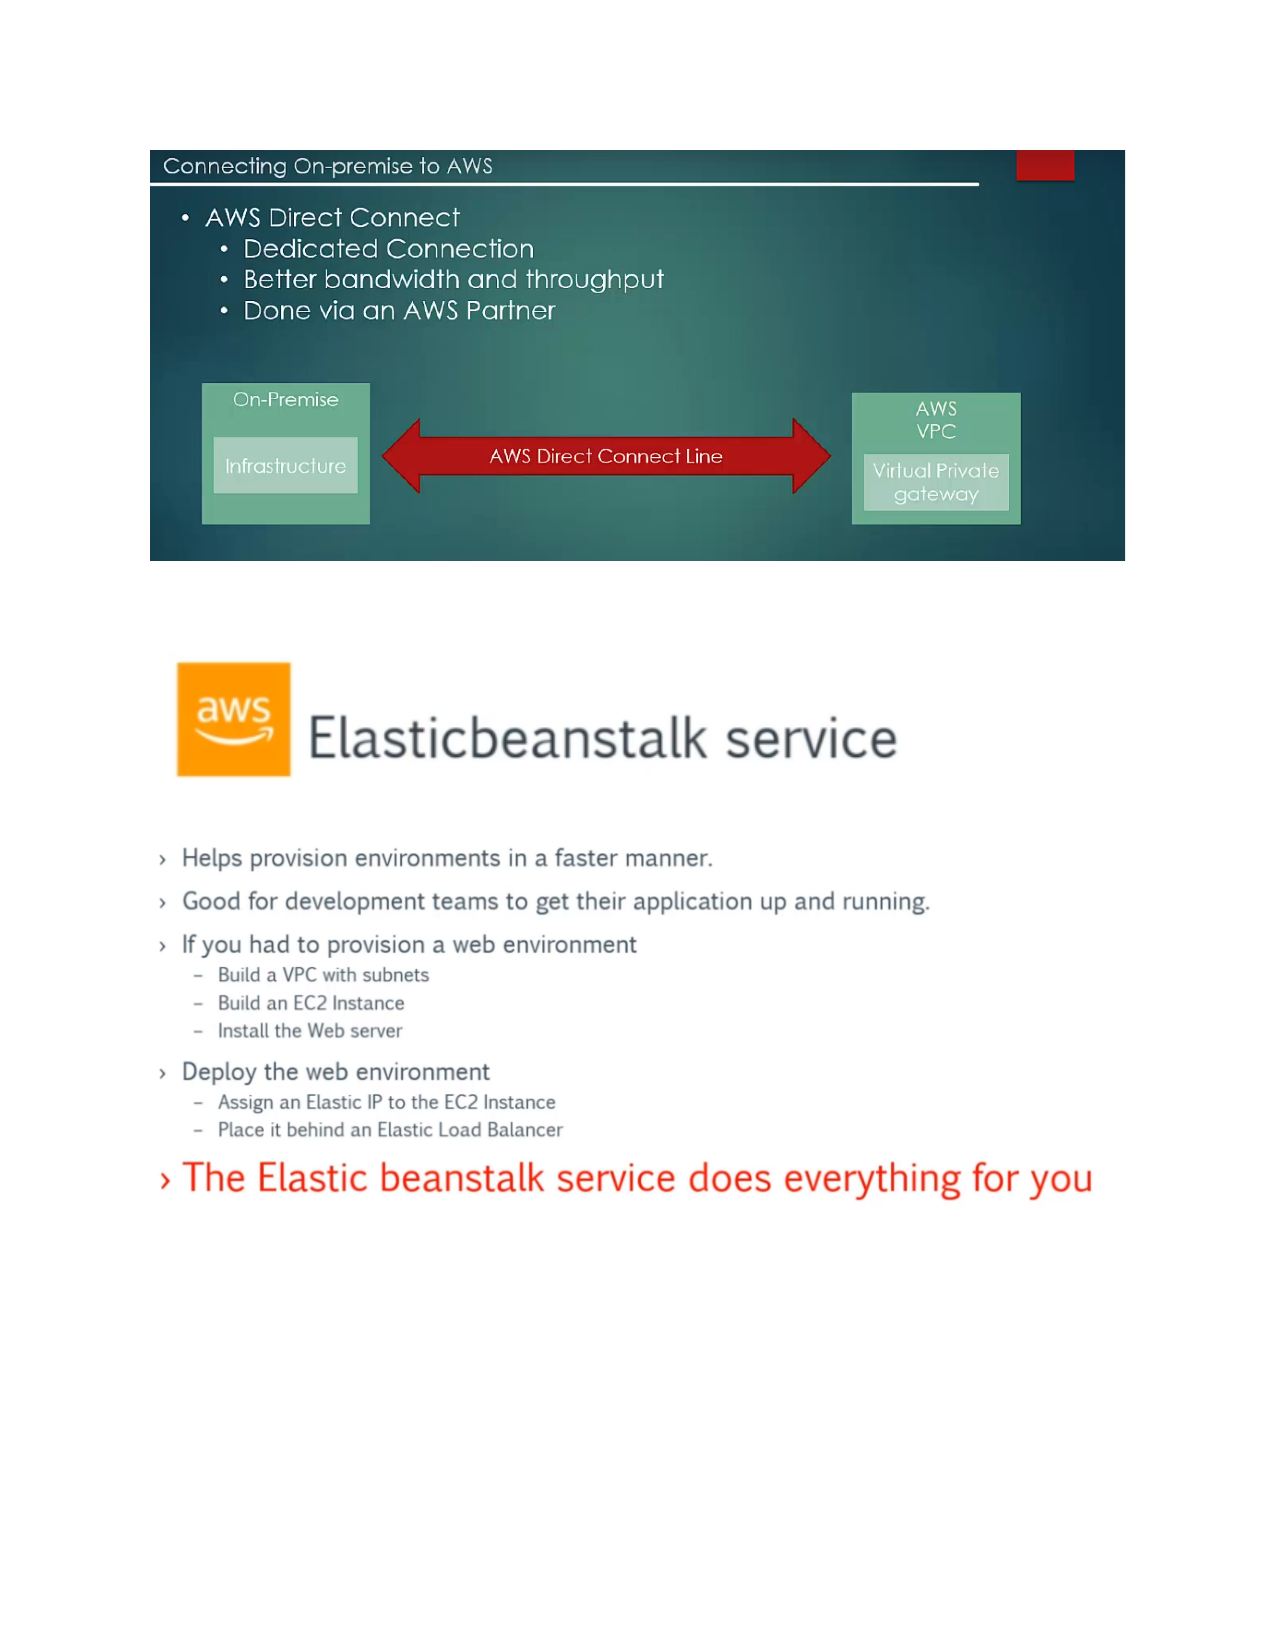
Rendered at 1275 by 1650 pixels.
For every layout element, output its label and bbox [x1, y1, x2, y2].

picture [150, 835, 1125, 1225]
picture [150, 150, 1125, 561]
picture [150, 638, 1004, 811]
